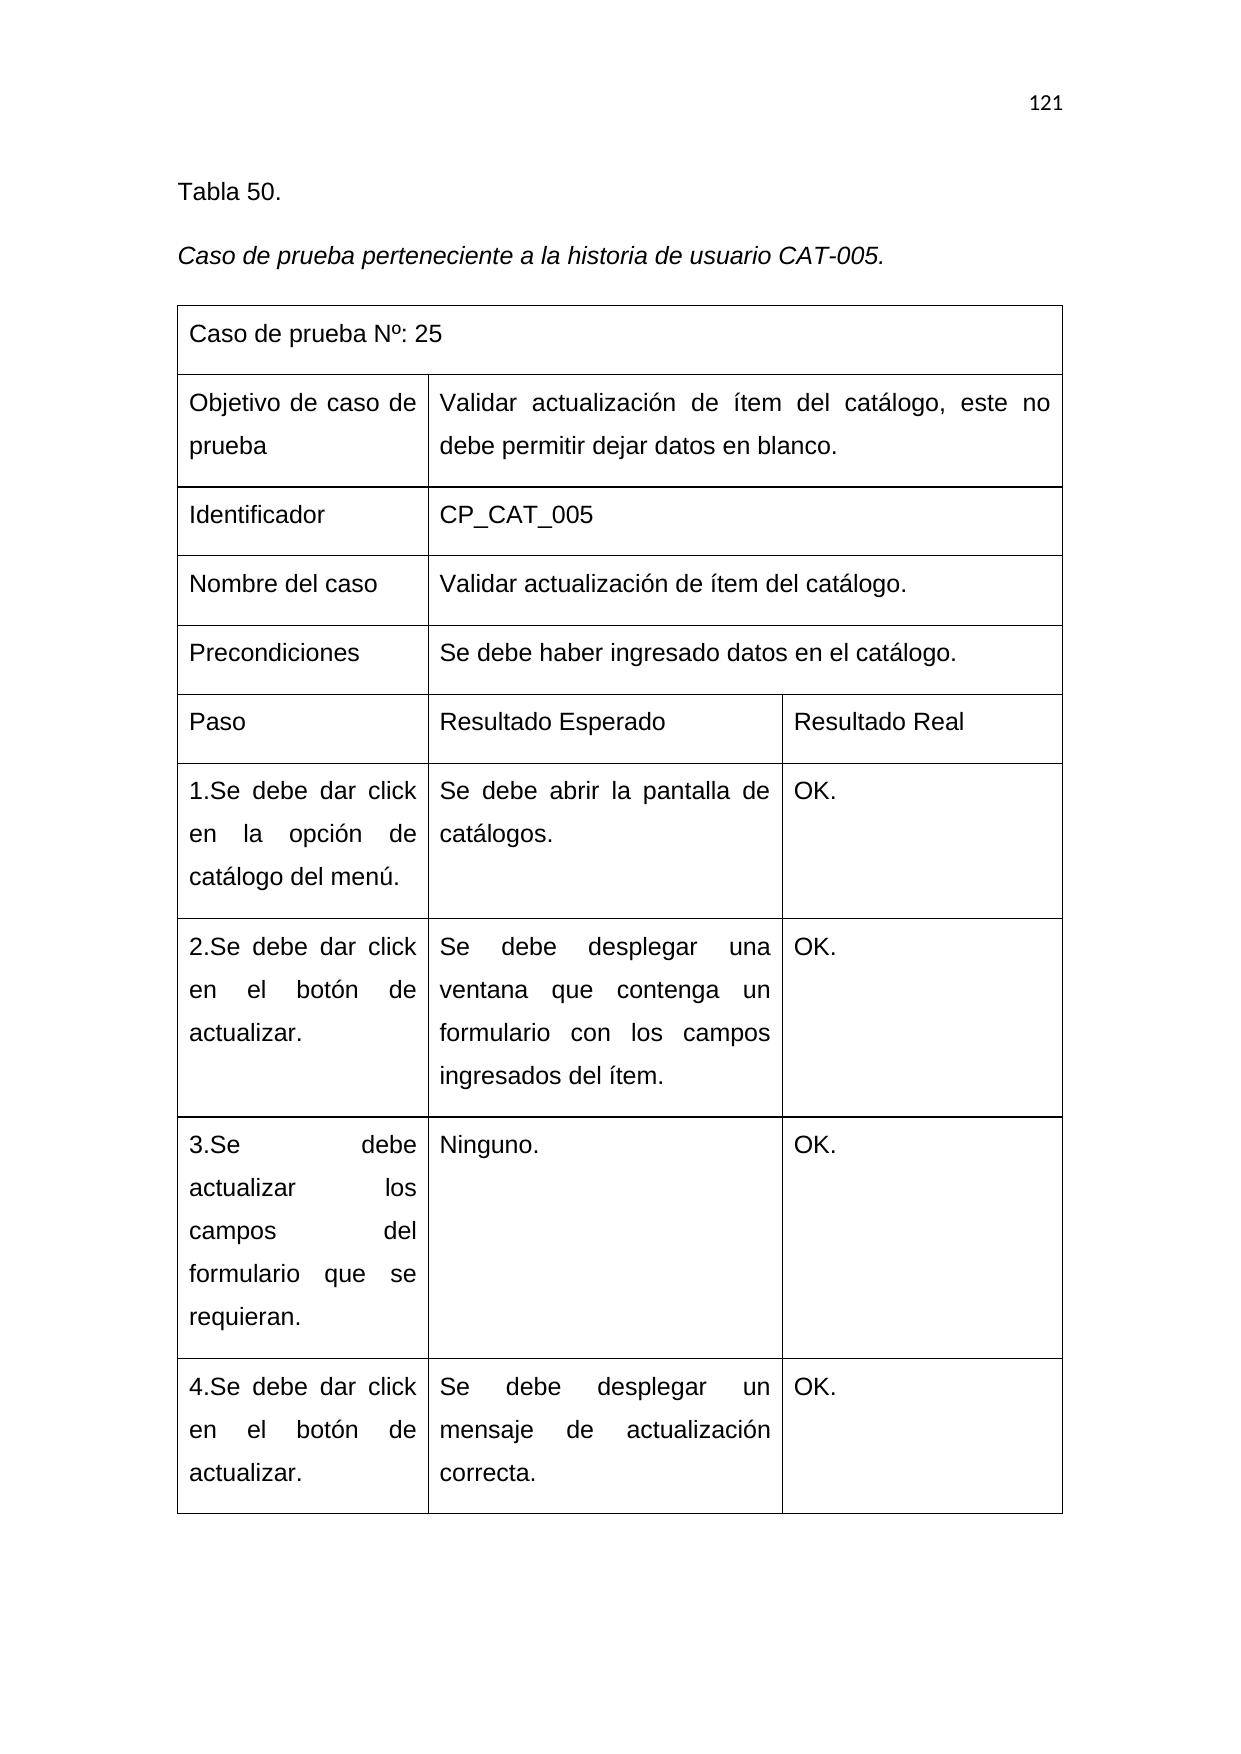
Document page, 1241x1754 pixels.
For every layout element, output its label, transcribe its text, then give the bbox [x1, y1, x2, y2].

table_cell Precondiciones [178, 626, 428, 693]
text Tabla 50. [177, 177, 1063, 206]
table_cell Se debe abrir la pantalla de catálogos. [429, 764, 782, 918]
table_cell 4.Se debe dar click en el botón de actualizar. [178, 1359, 428, 1513]
table_cell Resultado Esperado [429, 695, 782, 763]
table_cell Nombre del caso [178, 556, 428, 624]
table_cell Se debe desplegar un mensaje de actualización correcta. [429, 1359, 782, 1513]
table_cell OK. [783, 1359, 1062, 1513]
table_cell 3.Se debe actualizar los campos del formulario que se requieran. [178, 1118, 428, 1358]
table_cell 2.Se debe dar click en el botón de actualizar. [178, 919, 428, 1116]
table_cell Se debe haber ingresado datos en el catálogo. [429, 626, 1062, 693]
table_cell OK. [783, 764, 1062, 918]
table_cell OK. [783, 1118, 1062, 1358]
table_cell Paso [178, 695, 428, 763]
table_cell Ninguno. [429, 1118, 782, 1358]
table_cell Objetivo de caso de prueba [178, 375, 428, 486]
table_header Caso de prueba Nº: 25 [178, 306, 1062, 374]
table_cell Validar actualización de ítem del catálogo. [429, 556, 1062, 624]
table_cell Validar actualización de ítem del catálogo, este no debe permitir dejar datos en blanco. [429, 375, 1062, 486]
table_cell OK. [783, 919, 1062, 1116]
table_cell Identificador [178, 488, 428, 555]
table_cell 1.Se debe dar click en la opción de catálogo del menú. [178, 764, 428, 918]
table_cell CP_CAT_005 [429, 488, 1062, 555]
text Caso de prueba perteneciente a la historia de usuario CAT-005. [177, 241, 1063, 270]
table_cell Se debe desplegar una ventana que contenga un formulario con los campos ingresados del ítem. [429, 919, 782, 1116]
table_cell Resultado Real [783, 695, 1062, 763]
